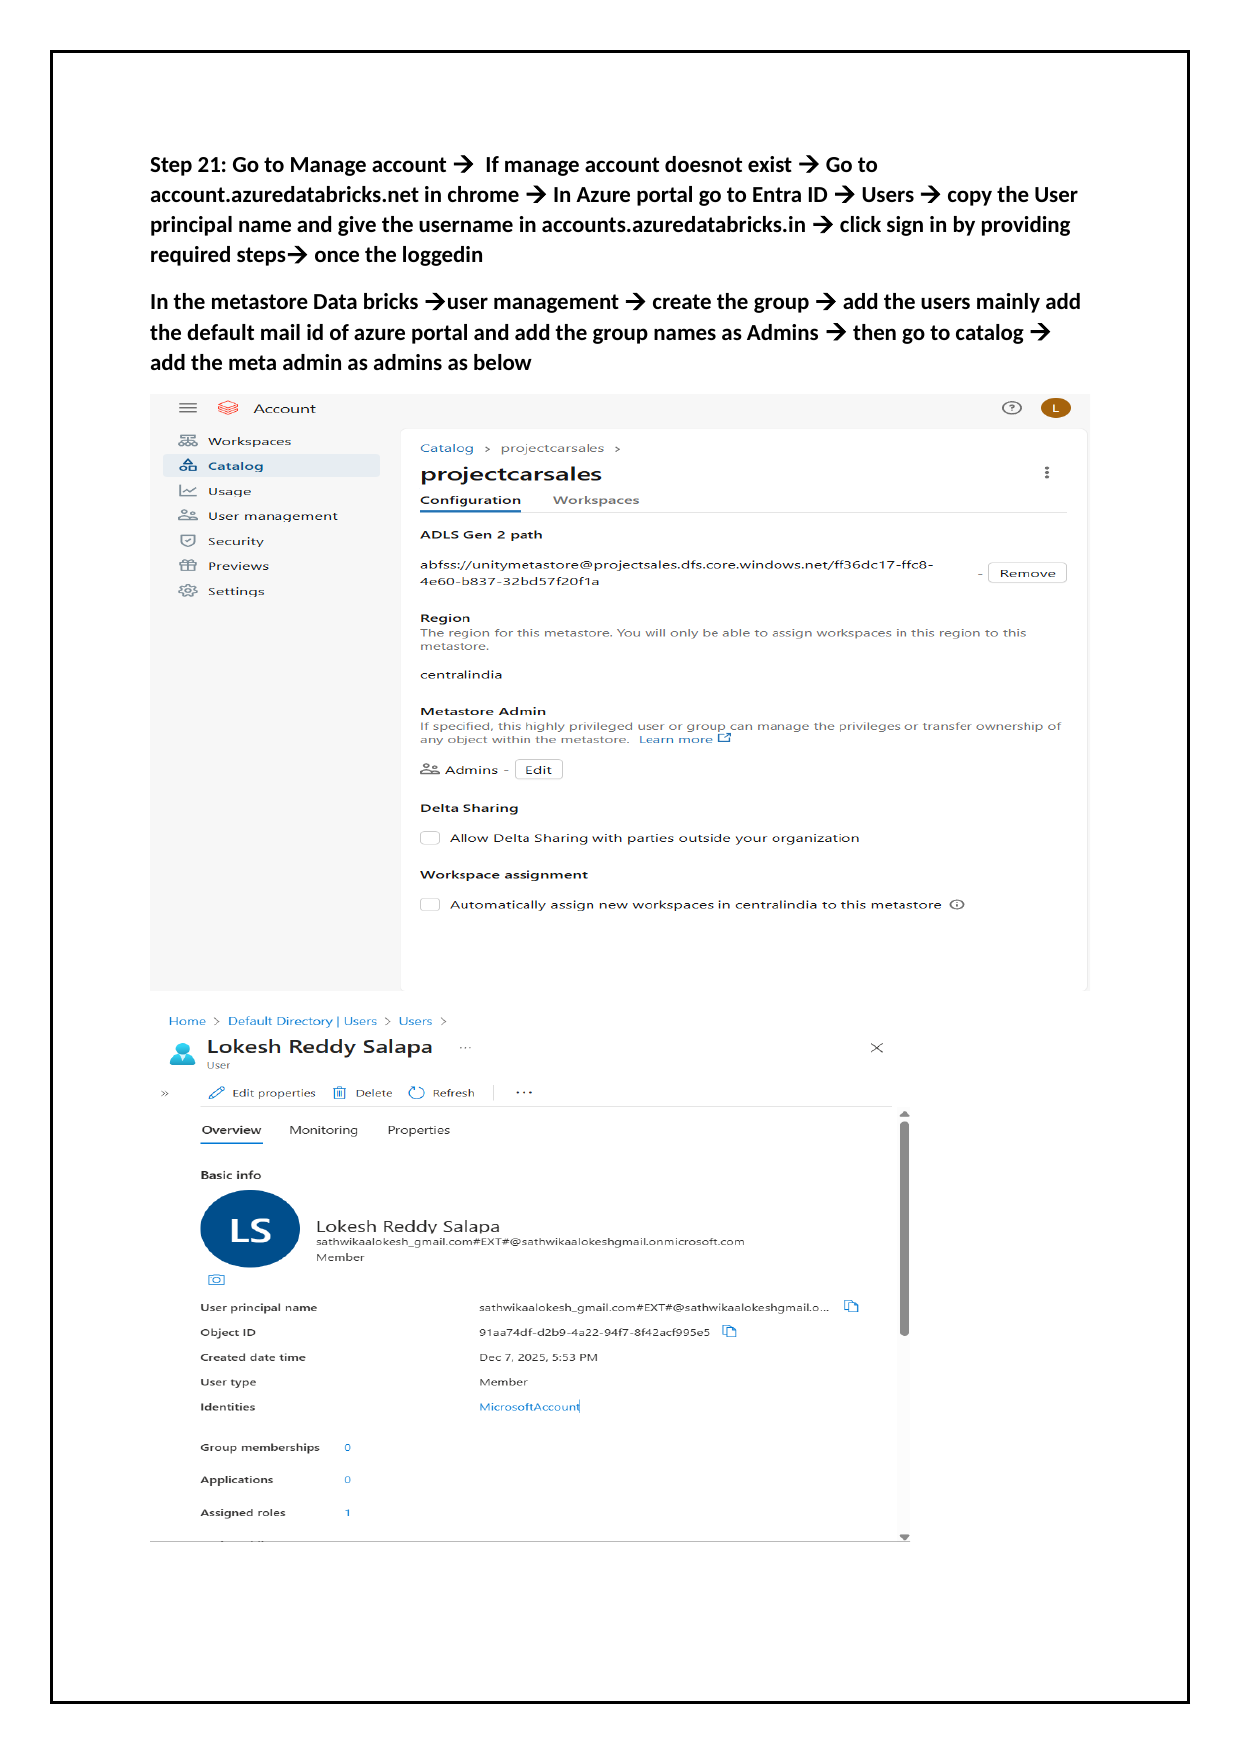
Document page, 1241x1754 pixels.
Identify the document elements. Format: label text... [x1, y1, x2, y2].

picture [150, 1009, 911, 1542]
text Step 21: Go to Manage account If manage account doesnot exist Go to account.azuredatabricks.net in chrome In Azure portal go to Entra ID Users copy the User principal name and give the username in accounts.azuredatabricks.in click sign in by providing required steps once the loggedin [150, 150, 1090, 269]
picture [150, 394, 1091, 991]
text In the metastore Data bricks user management create the group add the users mainly add the default mail id of azure portal and add the group names as Admins then go to catalog add the meta admin as admins as below [150, 287, 1090, 376]
